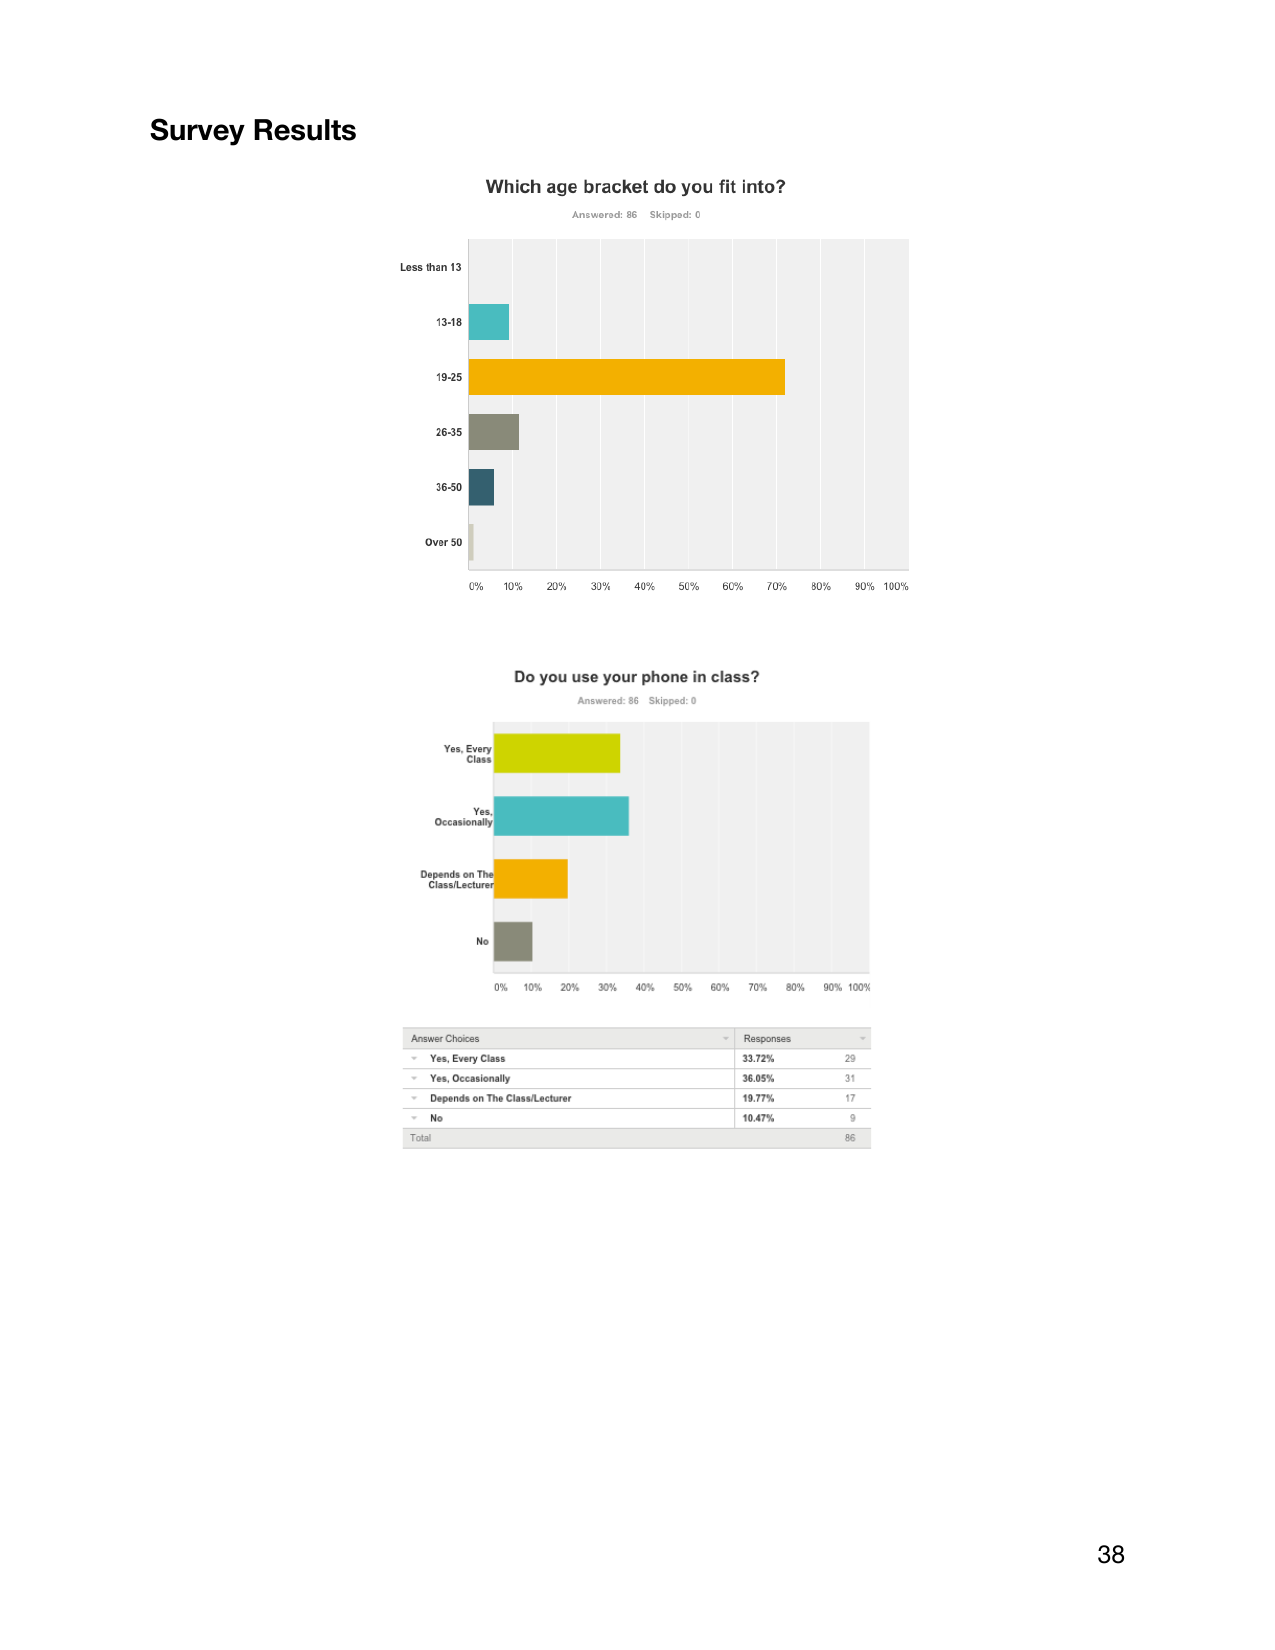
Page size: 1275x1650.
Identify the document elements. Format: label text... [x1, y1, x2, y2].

picture [384, 656, 891, 1177]
picture [338, 161, 937, 616]
subtitle Survey Results [150, 112, 1125, 149]
